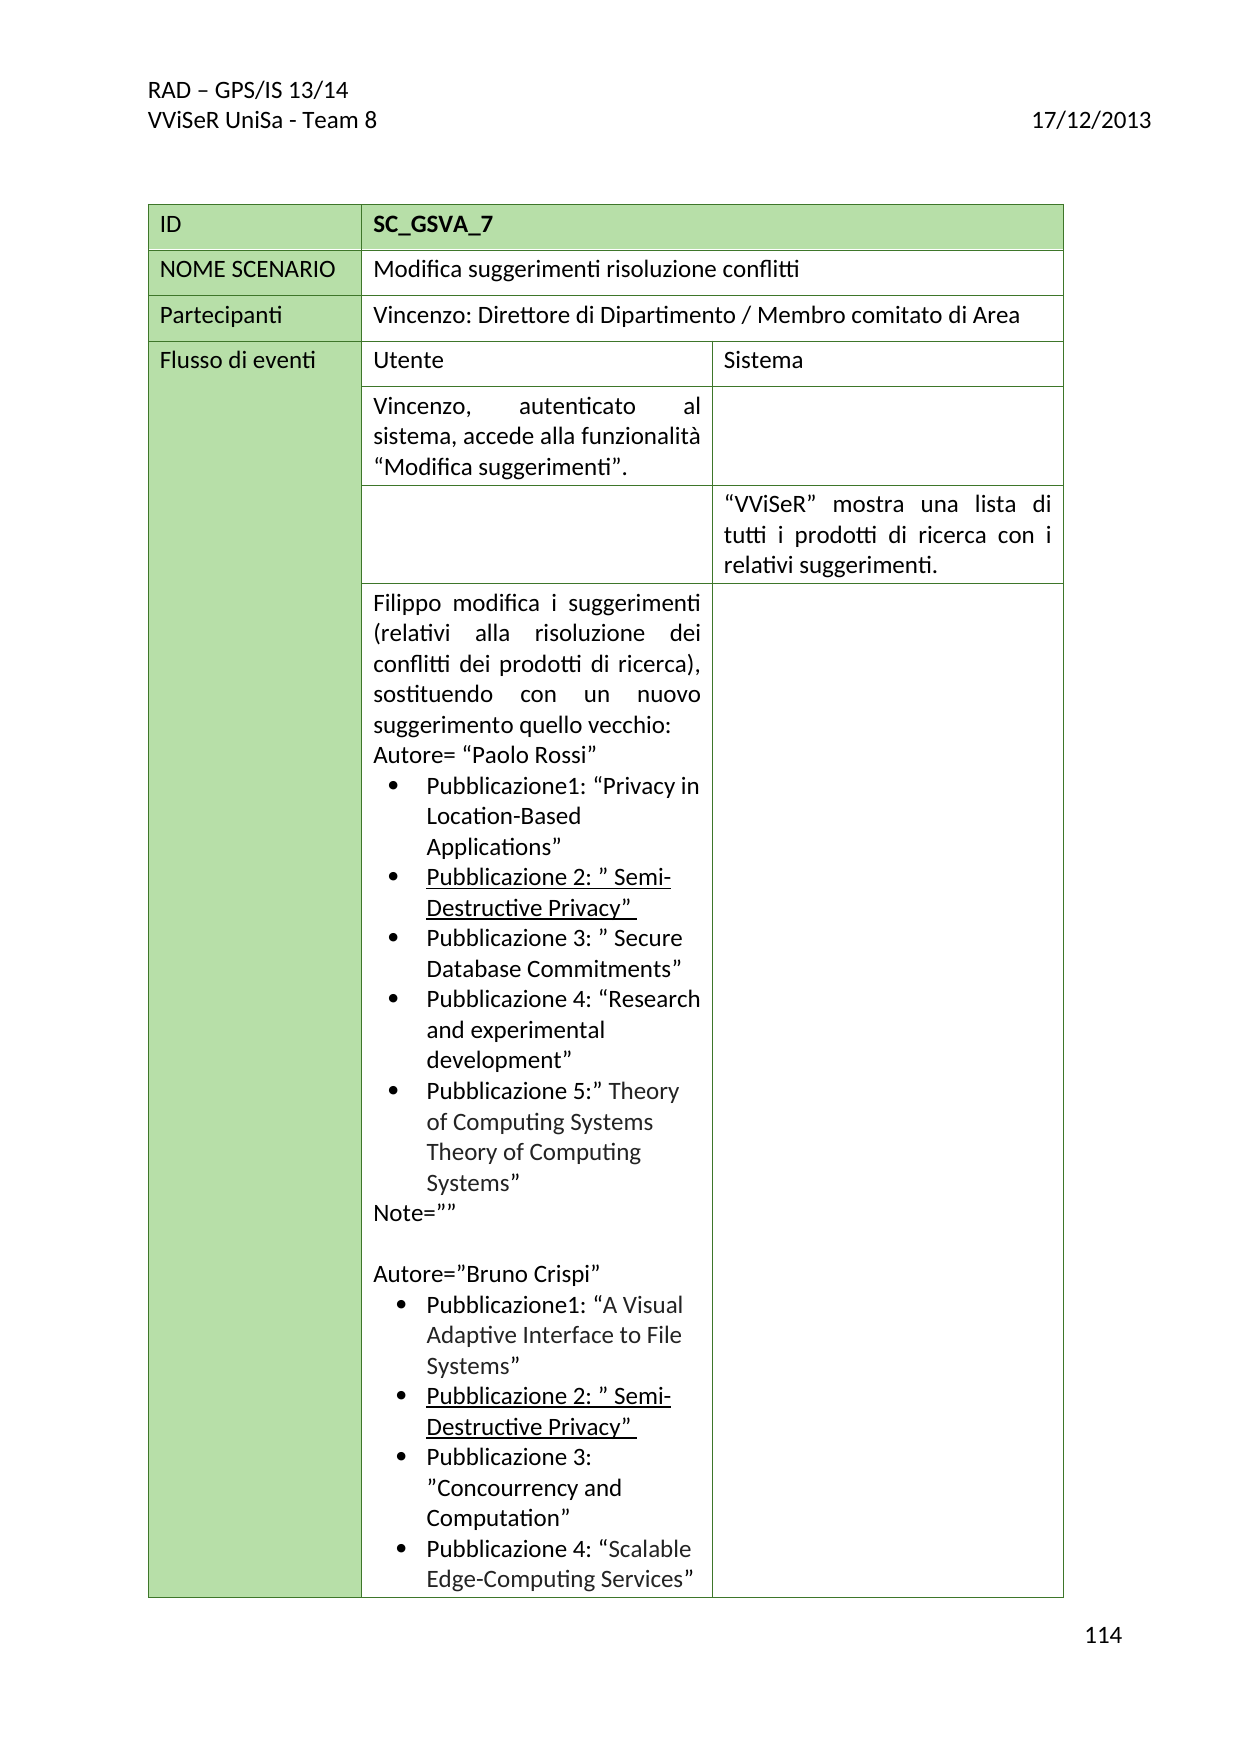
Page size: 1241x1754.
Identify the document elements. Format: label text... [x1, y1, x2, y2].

table_cell “VViSeR” mostra una lista di tutti i prodotti di ricerca con i relativi suggerimenti. [713, 486, 1063, 583]
table_cell Vincenzo: Direttore di Dipartimento / Membro comitato di Area [362, 296, 1063, 341]
table_cell Utente [362, 342, 712, 386]
table_cell [362, 486, 712, 583]
table_cell Sistema [713, 342, 1063, 386]
table_cell [713, 387, 1063, 484]
table_cell Modifica suggerimenti risoluzione conflitti [362, 251, 1063, 295]
table_header ID [149, 205, 361, 249]
table_header SC_GSVA_7 [362, 205, 1063, 249]
table_cell NOME SCENARIO [149, 251, 361, 295]
table_cell Flusso di eventi [149, 342, 361, 1597]
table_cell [362, 584, 712, 1597]
table_cell Vincenzo, autenticato al sistema, accede alla funzionalità “Modifica suggerimenti”. [362, 387, 712, 484]
table_cell Partecipanti [149, 296, 361, 341]
table_cell [713, 584, 1063, 1597]
